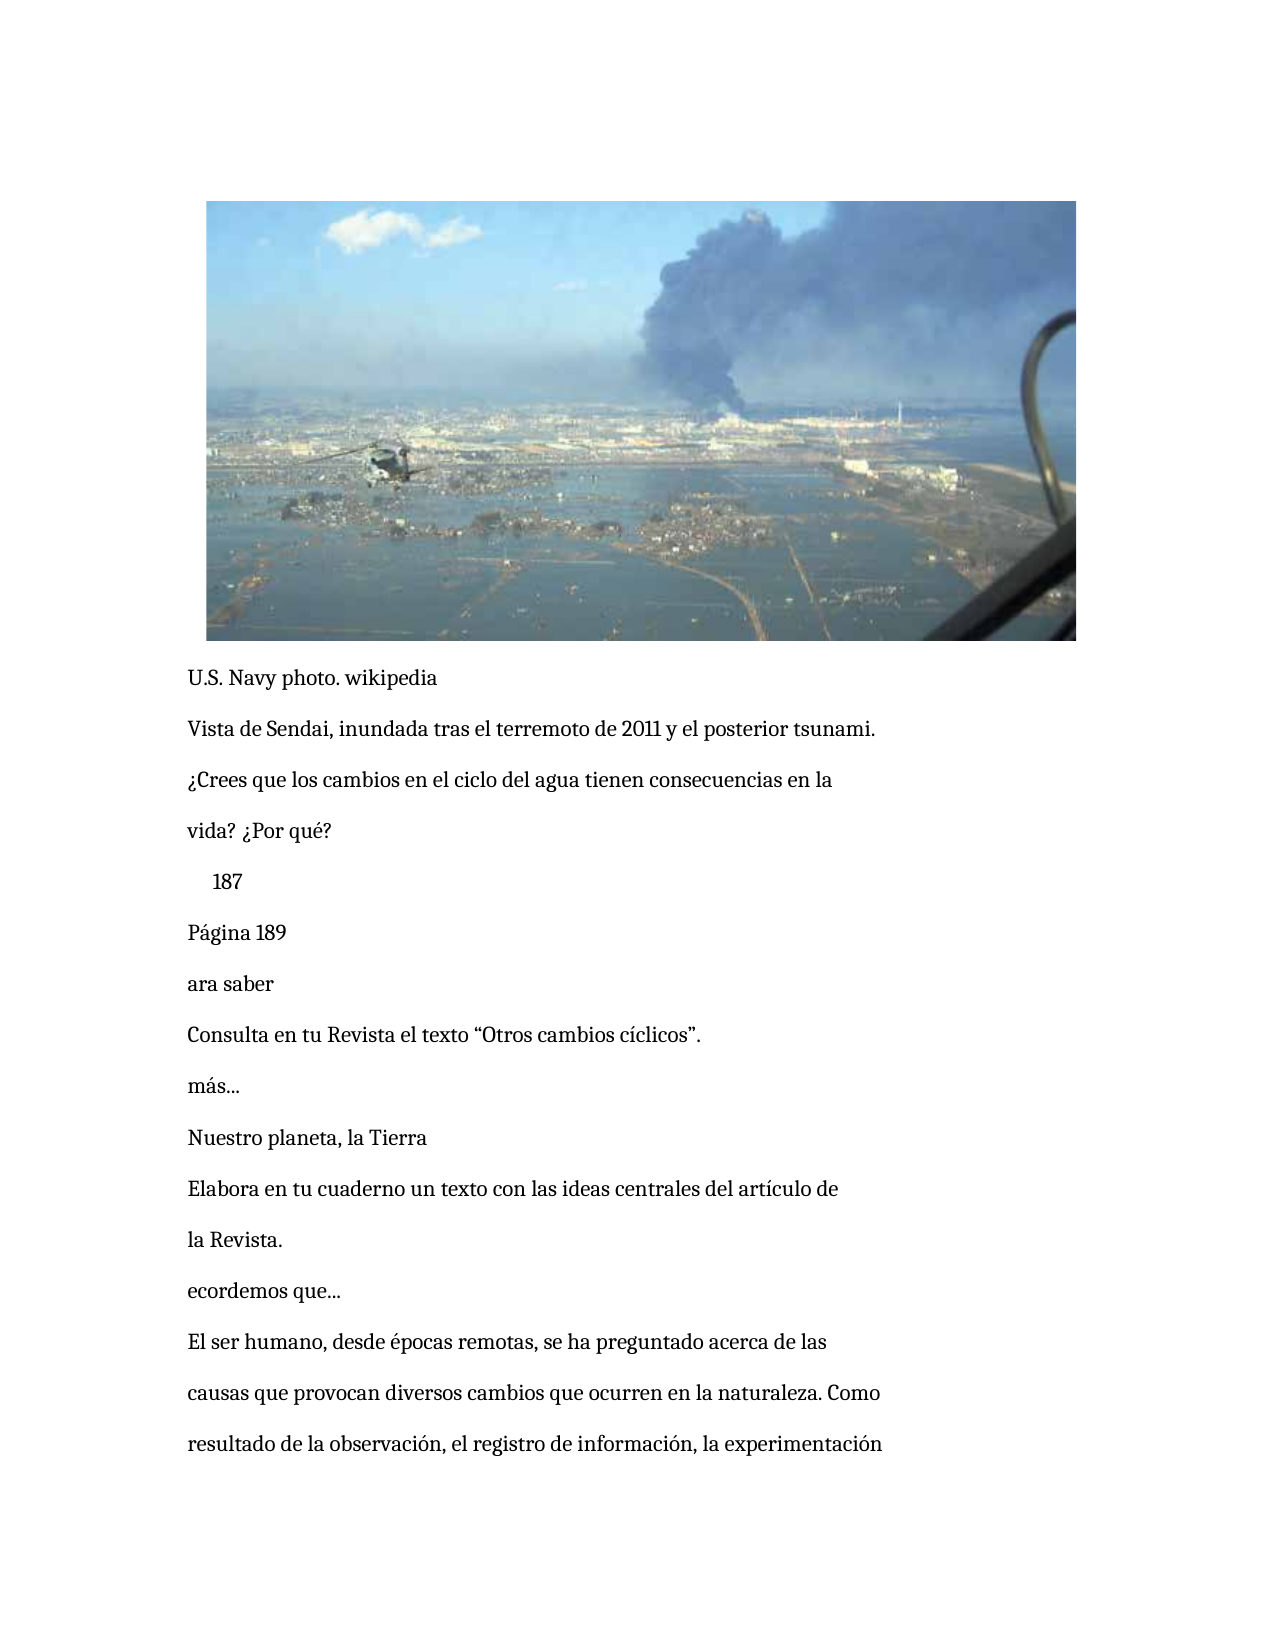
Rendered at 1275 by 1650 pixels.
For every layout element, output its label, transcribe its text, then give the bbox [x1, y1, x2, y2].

text U.S. Navy photo. wikipedia [187, 665, 1087, 691]
text ecordemos que... [187, 1277, 1087, 1304]
text ara saber [187, 971, 1087, 998]
text 187 [187, 869, 1087, 896]
text Nuestro planeta, la Tierra [187, 1124, 1087, 1151]
text más... [187, 1073, 1087, 1100]
text Consulta en tu Revista el texto “Otros cambios cíclicos”. [187, 1022, 1087, 1049]
text Página 189 [187, 920, 1087, 947]
text vida? ¿Por qué? [187, 818, 1087, 844]
text resultado de la observación, el registro de información, la experimentación [187, 1431, 1087, 1457]
text Vista de Sendai, inundada tras el terremoto de 2011 y el posterior tsunami. [187, 716, 1087, 742]
text la Revista. [187, 1226, 1087, 1253]
picture [206, 201, 1077, 641]
text causas que provocan diversos cambios que ocurren en la naturaleza. Como [187, 1379, 1087, 1406]
text El ser humano, desde épocas remotas, se ha preguntado acerca de las [187, 1328, 1087, 1355]
text ¿Crees que los cambios en el ciclo del agua tienen consecuencias en la [187, 767, 1087, 793]
text Elabora en tu cuaderno un texto con las ideas centrales del artículo de [187, 1175, 1087, 1202]
